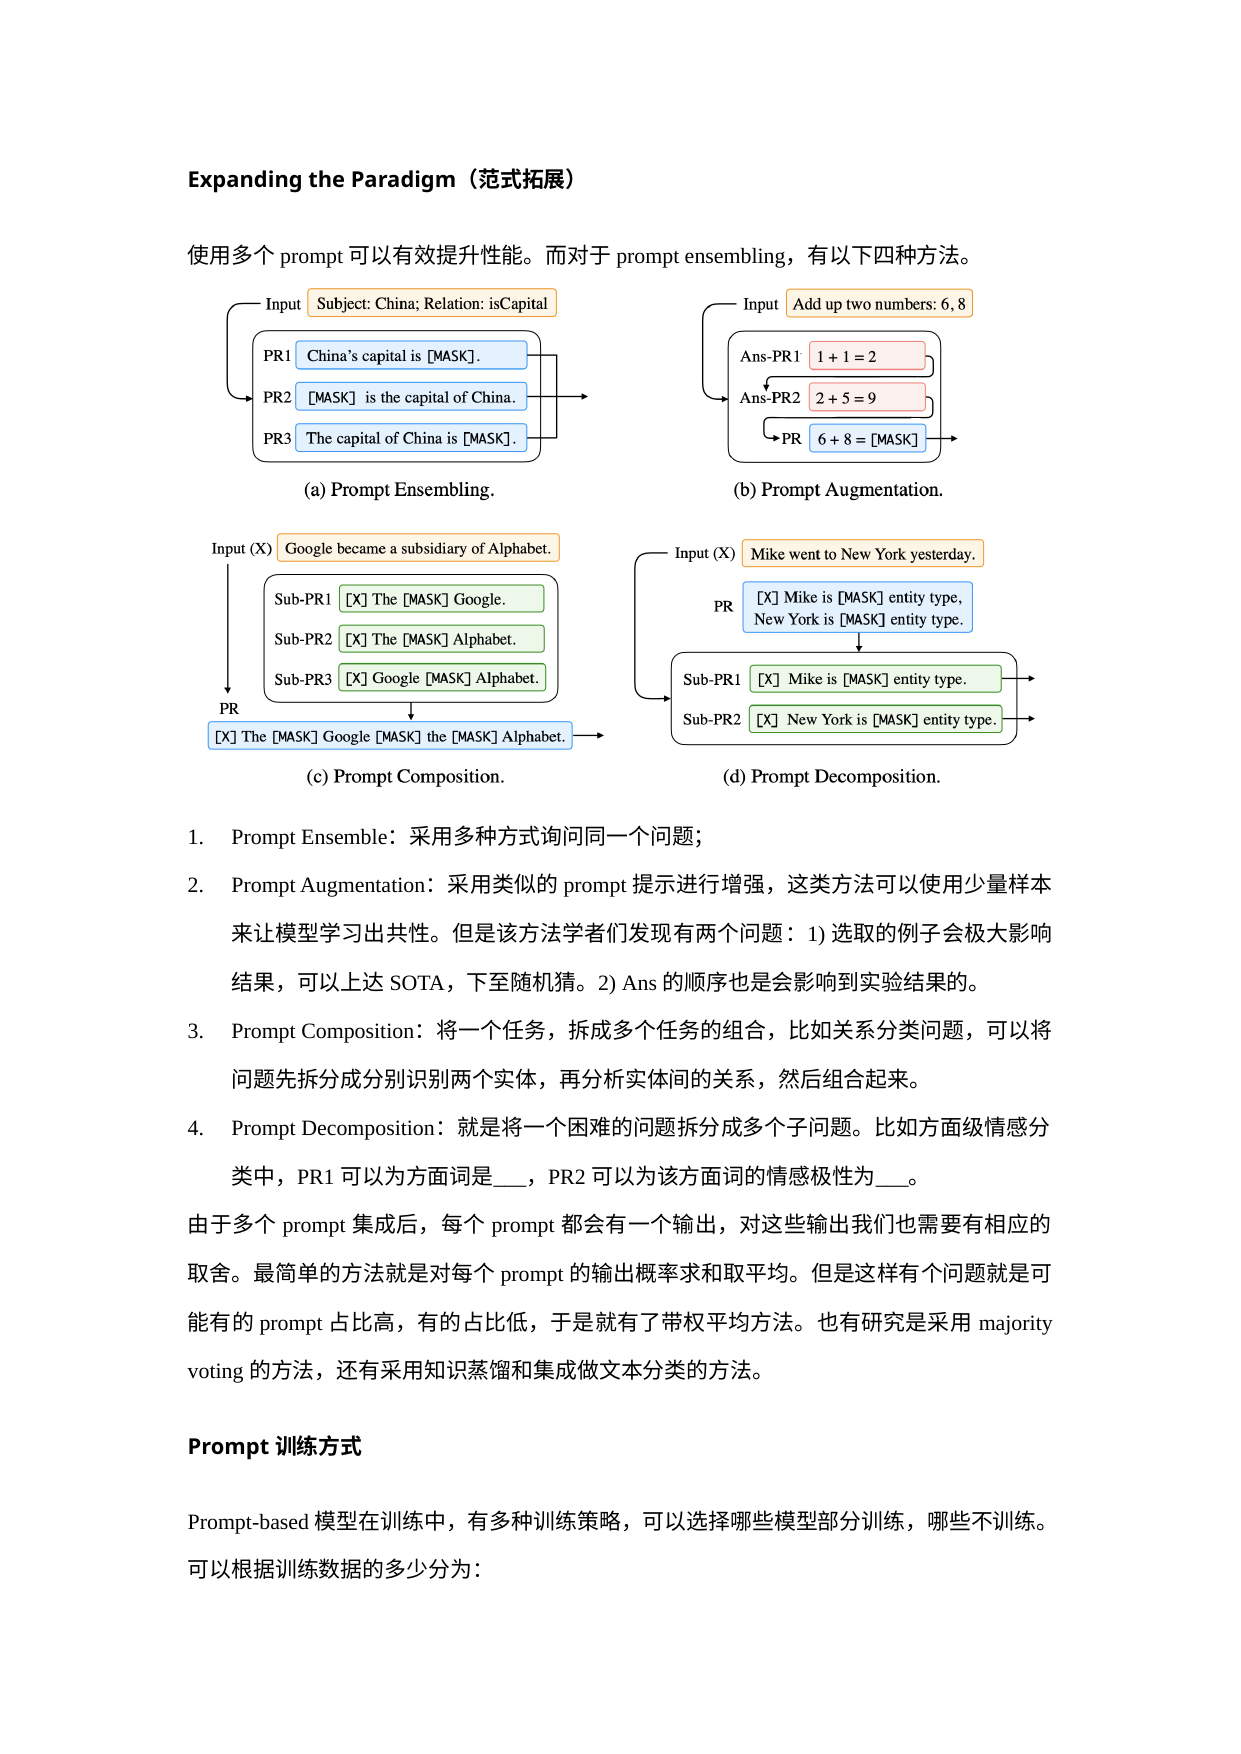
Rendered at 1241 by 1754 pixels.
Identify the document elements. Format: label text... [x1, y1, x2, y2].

list Prompt Composition：将一个任务，拆成多个任务的组合，比如关系分类问题，可以将问题先拆分成分别识别两个实体，再分析实体间的关系，然后组合起来。 [187, 1012, 1053, 1094]
list Prompt Decomposition：就是将一个困难的问题拆分成多个子问题。比如方面级情感分类中，PR1 可以为方面词是___，PR2 可以为该方面词的情感极性为___。 [187, 1109, 1053, 1191]
text 使用多个 prompt 可以有效提升性能。而对于 prompt ensembling，有以下四种方法。 [187, 237, 1053, 270]
list Prompt Ensemble：采用多种方式询问同一个问题； [187, 818, 1053, 851]
subtitle Expanding the Paradigm（范式拓展） [187, 162, 1053, 194]
subtitle Prompt 训练方式 [187, 1428, 1053, 1461]
text Prompt-based 模型在训练中，有多种训练策略，可以选择哪些模型部分训练，哪些不训练。 [187, 1504, 1053, 1536]
list Prompt Augmentation：采用类似的 prompt 提示进行增强，这类方法可以使用少量样本来让模型学习出共性。但是该方法学者们发现有两个问题：1) 选取的例子会极大影响结果，可以上达 SOTA，下至随机猜。2) Ans 的顺序也是会影响到实验结果的。 [187, 867, 1053, 997]
text 可以根据训练数据的多少分为： [187, 1552, 1053, 1584]
text 由于多个 prompt 集成后，每个 prompt 都会有一个输出，对这些输出我们也需要有相应的取舍。最简单的方法就是对每个 prompt 的输出概率求和取平均。但是这样有个问题就是可能有的 prompt 占比高，有的占比低，于是就有了带权平均方法。也有研究是采用 majority voting 的方法，还有采用知识蒸馏和集成做文本分类的方法。 [187, 1207, 1053, 1385]
picture [204, 285, 1037, 790]
